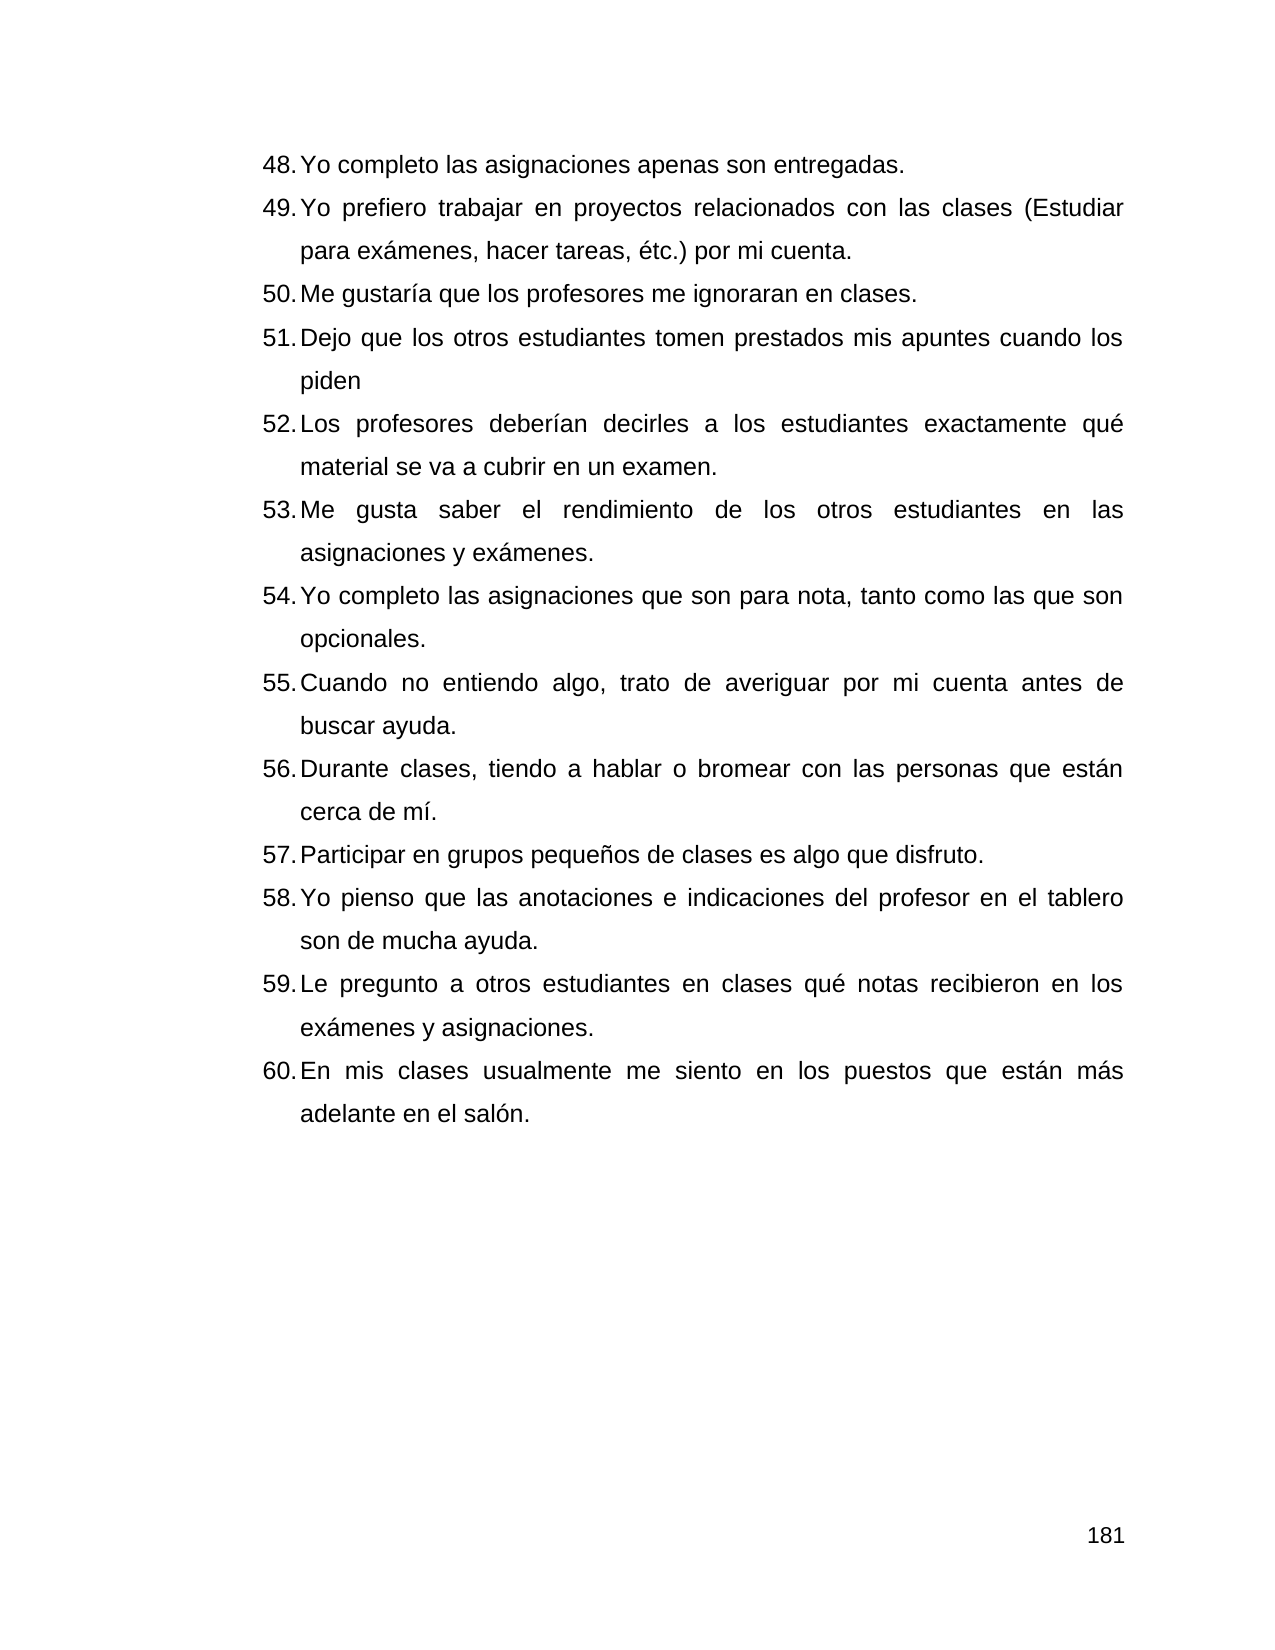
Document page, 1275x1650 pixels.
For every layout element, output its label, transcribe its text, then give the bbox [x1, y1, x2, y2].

list Yo completo las asignaciones apenas son entregadas. [262, 150, 1125, 179]
list Durante clases, tiendo a hablar o bromear con las personas que están cerca de mí. [262, 754, 1125, 826]
list En mis clases usualmente me siento en los puestos que están más adelante en el salón. [262, 1056, 1125, 1127]
list Le pregunto a otros estudiantes en clases qué notas recibieron en los exámenes y asignaciones. [262, 969, 1125, 1041]
list Yo completo las asignaciones que son para nota, tanto como las que son opcionales. [262, 581, 1125, 653]
list Me gustaría que los profesores me ignoraran en clases. [262, 279, 1125, 308]
list Los profesores deberían decirles a los estudiantes exactamente qué material se va a cubrir en un examen. [262, 409, 1125, 481]
list Me gusta saber el rendimiento de los otros estudiantes en las asignaciones y exámenes. [262, 495, 1125, 567]
list Yo prefiero trabajar en proyectos relacionados con las clases (Estudiar para exámenes, hacer tareas, étc.) por mi cuenta. [262, 193, 1125, 265]
list Participar en grupos pequeños de clases es algo que disfruto. [262, 840, 1125, 869]
list Cuando no entiendo algo, trato de averiguar por mi cuenta antes de buscar ayuda. [262, 667, 1125, 739]
list Dejo que los otros estudiantes tomen prestados mis apuntes cuando los piden [262, 322, 1125, 394]
list Yo pienso que las anotaciones e indicaciones del profesor en el tablero son de mucha ayuda. [262, 883, 1125, 955]
